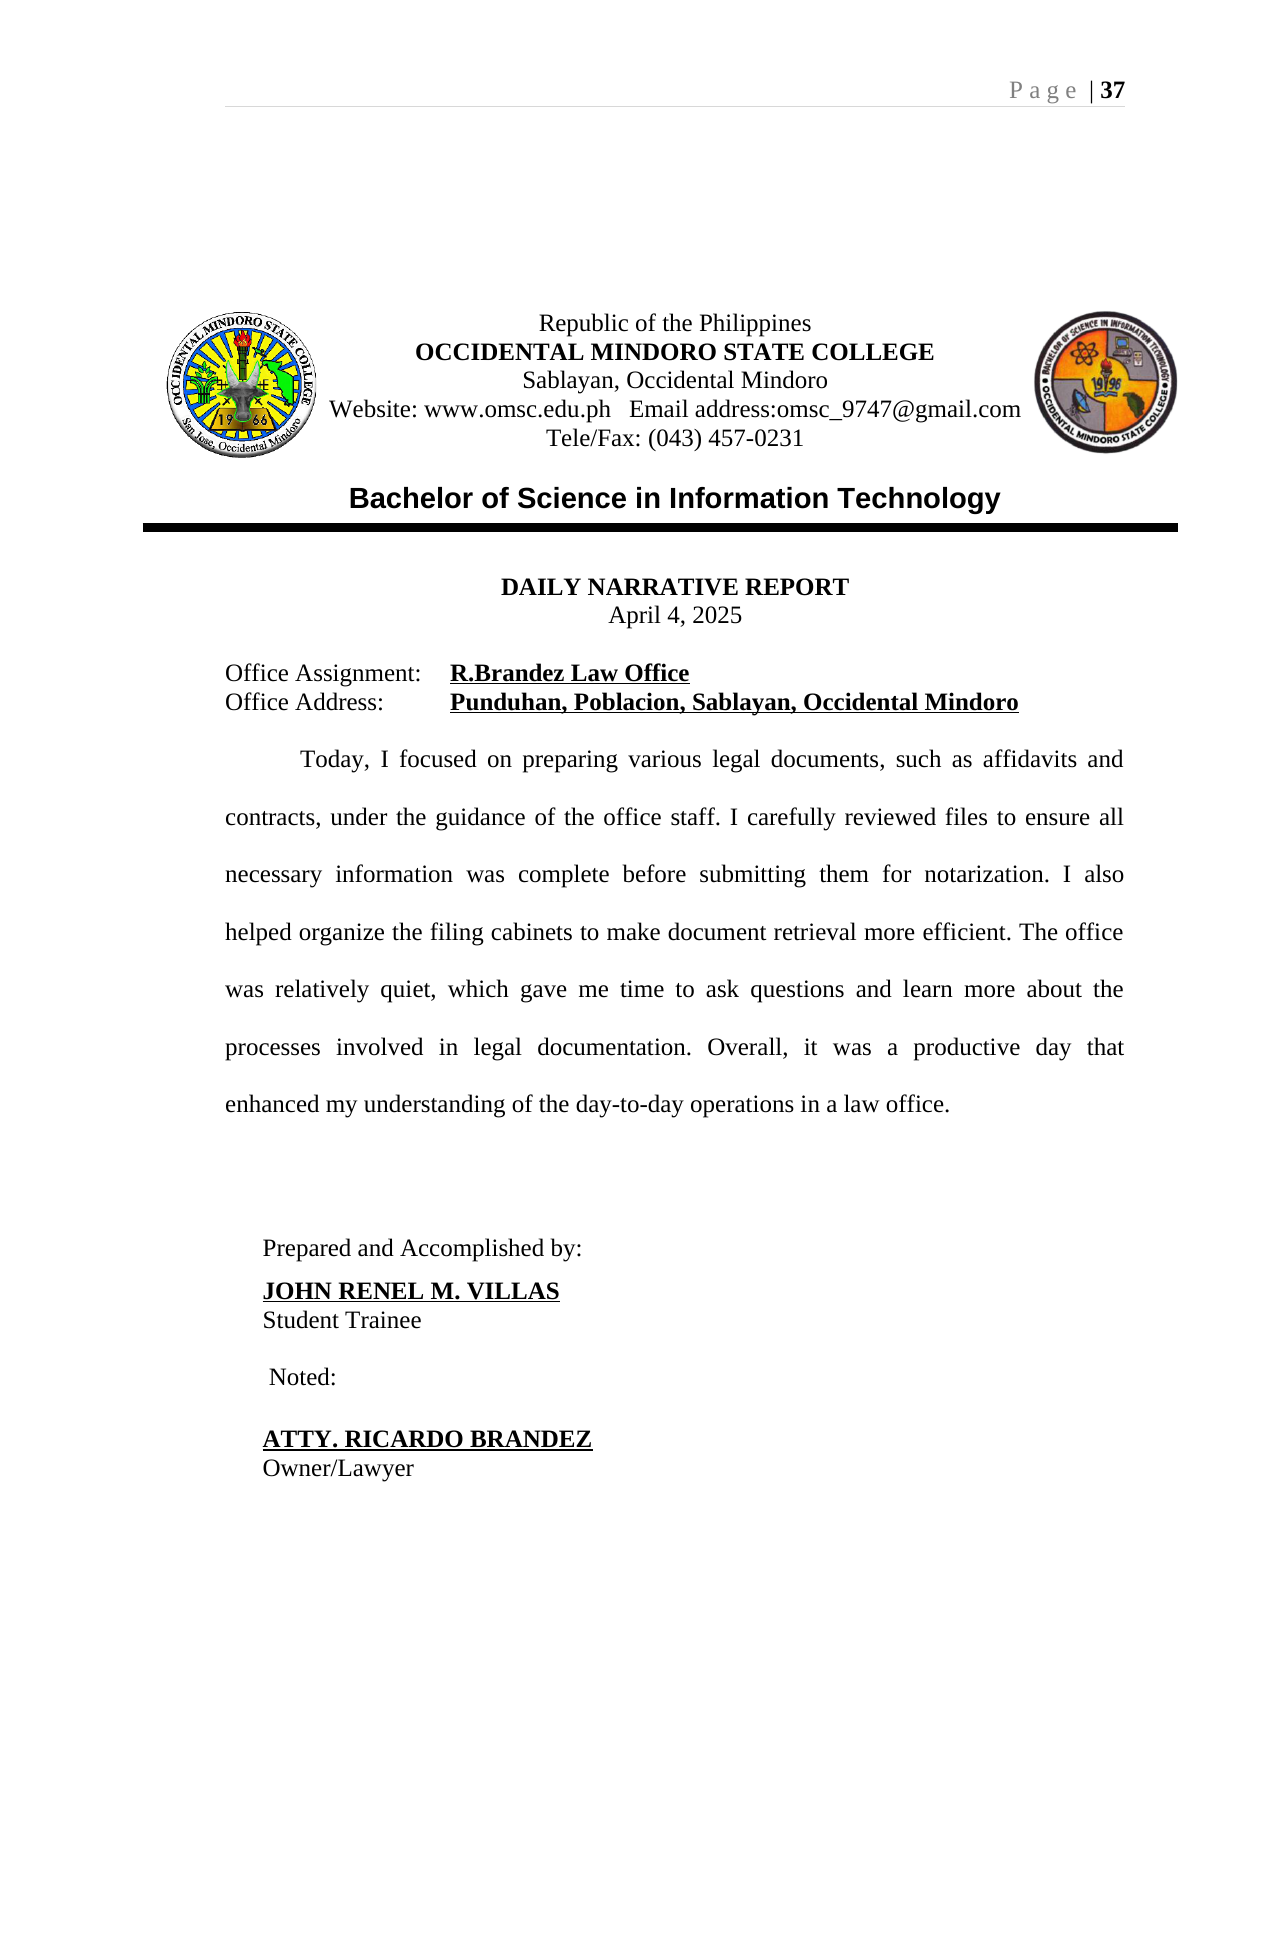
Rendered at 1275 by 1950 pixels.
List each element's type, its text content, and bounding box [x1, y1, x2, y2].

text Website: www.omsc.edu.ph Email address:omsc_9747@gmail.com [317, 394, 1032, 423]
picture [1032, 309, 1183, 457]
text Owner/Lawyer [225, 1453, 1125, 1482]
text Office Address: Punduhan, Poblacion, Sablayan, Occidental Mindoro [225, 687, 1125, 715]
text Noted: [225, 1362, 1125, 1391]
text Office Assignment: R.Brandez Law Office [225, 658, 1125, 687]
text JOHN RENEL M. VILLAS [225, 1276, 1125, 1305]
text Prepared and Accomplished by: [225, 1233, 1125, 1262]
text Republic of the Philippines [225, 308, 1125, 337]
text Tele/Fax: (043) 457-0231 [317, 423, 1032, 452]
text Student Trainee [225, 1305, 1125, 1333]
text April 4, 2025 [225, 600, 1125, 629]
text Bachelor of Science in Information Technology [225, 481, 1125, 514]
text ATTY. RICARDO BRANDEZ [225, 1424, 1125, 1453]
picture [166, 312, 317, 458]
text Sablayan, Occidental Mindoro [317, 366, 1032, 394]
text Today, I focused on preparing various legal documents, such as affidavits and contracts, under the guidance of the office staff. I carefully reviewed files to ensure all necessary information was complete before submitting them for notarization. I also helped organize the filing cabinets to make document retrieval more efficient. The office was relatively quiet, which gave me time to ask questions and learn more about the processes involved in legal documentation. Overall, it was a productive day that enhanced my understanding of the day-to-day operations in a law office. [225, 744, 1125, 1118]
text OCCIDENTAL MINDORO STATE COLLEGE [317, 337, 1032, 366]
text DAILY NARRATIVE REPORT [225, 572, 1125, 600]
